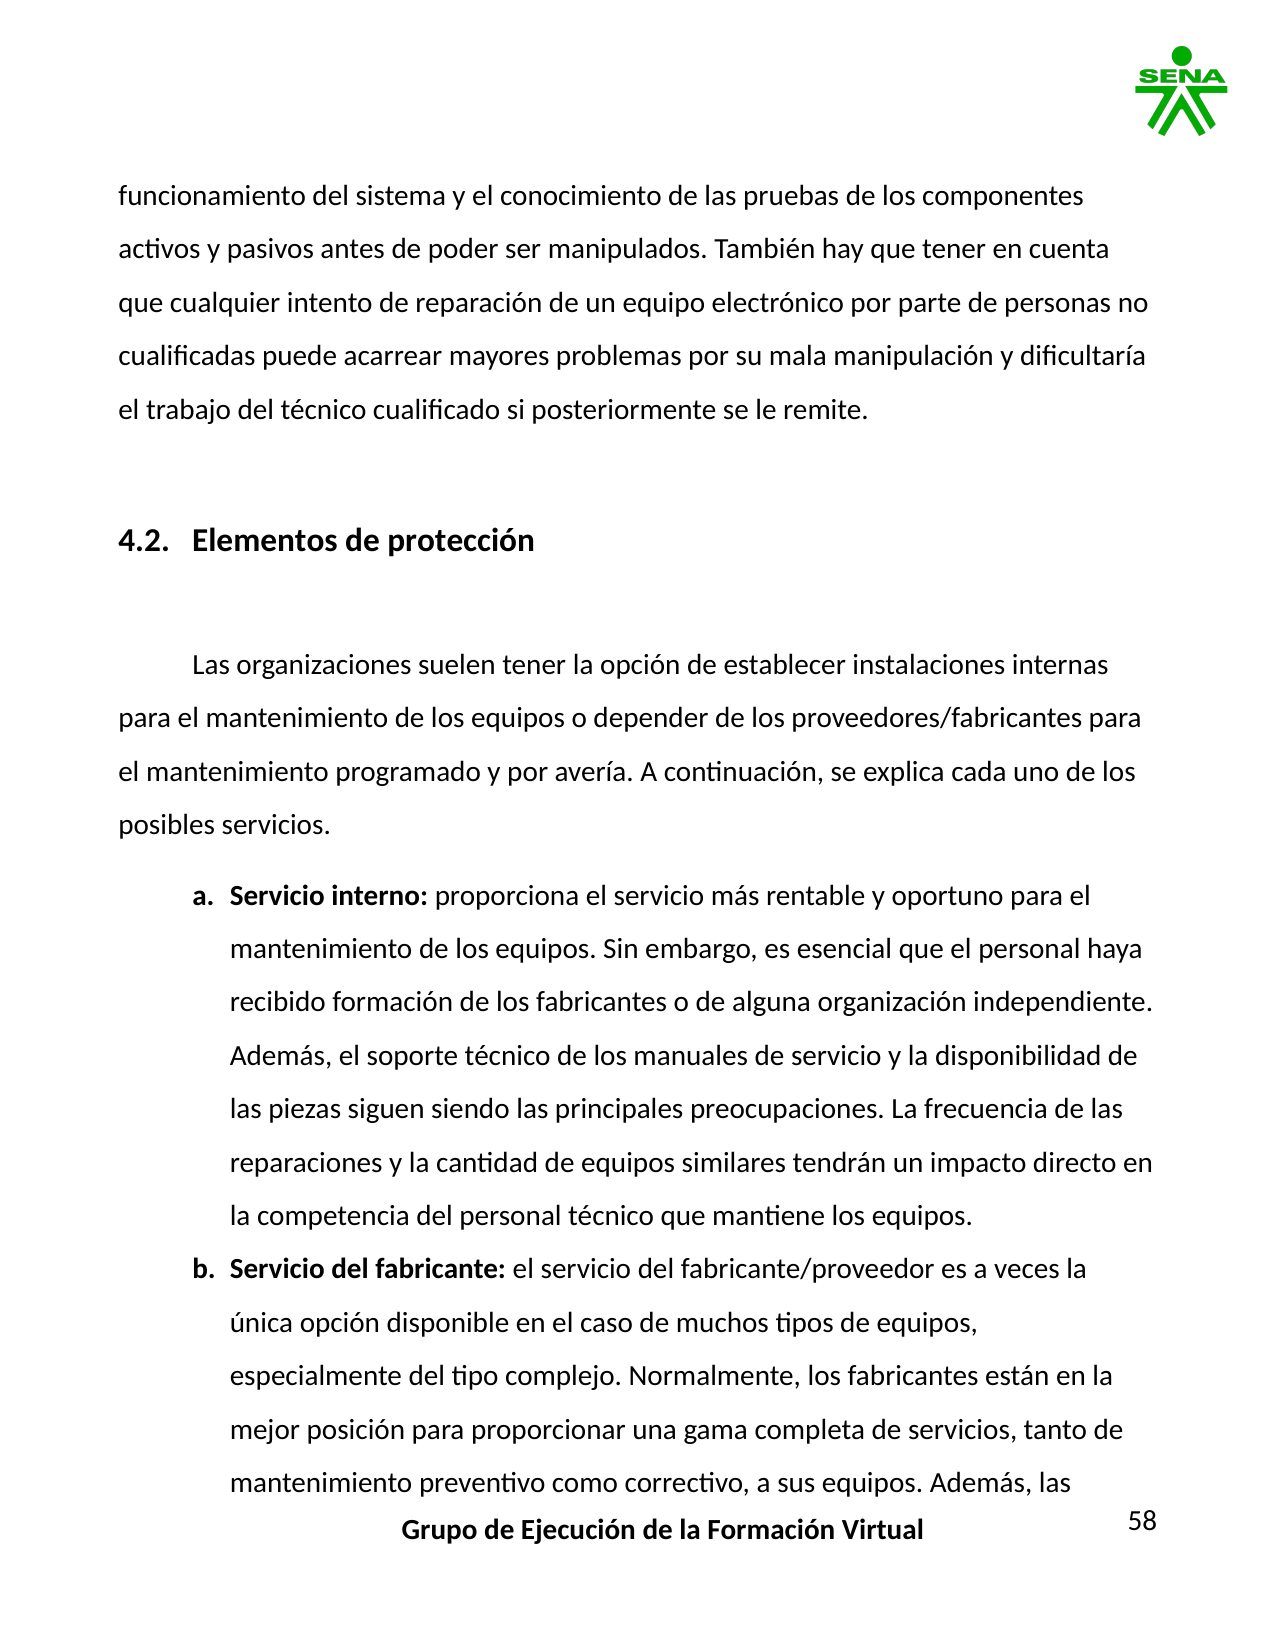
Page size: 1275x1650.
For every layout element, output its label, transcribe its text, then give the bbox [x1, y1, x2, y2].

picture [1135, 46, 1228, 136]
text Las organizaciones suelen tener la opción de establecer instalaciones internas para el mantenimiento de los equipos o depender de los proveedores/fabricantes para el mantenimiento programado y por avería. A continuación, se explica cada uno de los posibles servicios. [118, 646, 1157, 842]
subtitle Elementos de protección [118, 519, 1157, 559]
list Servicio interno: proporciona el servicio más rentable y oportuno para el mantenimiento de los equipos. Sin embargo, es esencial que el personal haya recibido formación de los fabricantes o de alguna organización independiente. Además, el soporte técnico de los manuales de servicio y la disponibilidad de las piezas siguen siendo las principales preocupaciones. La frecuencia de las reparaciones y la cantidad de equipos similares tendrán un impacto directo en la competencia del personal técnico que mantiene los equipos. [192, 877, 1157, 1233]
